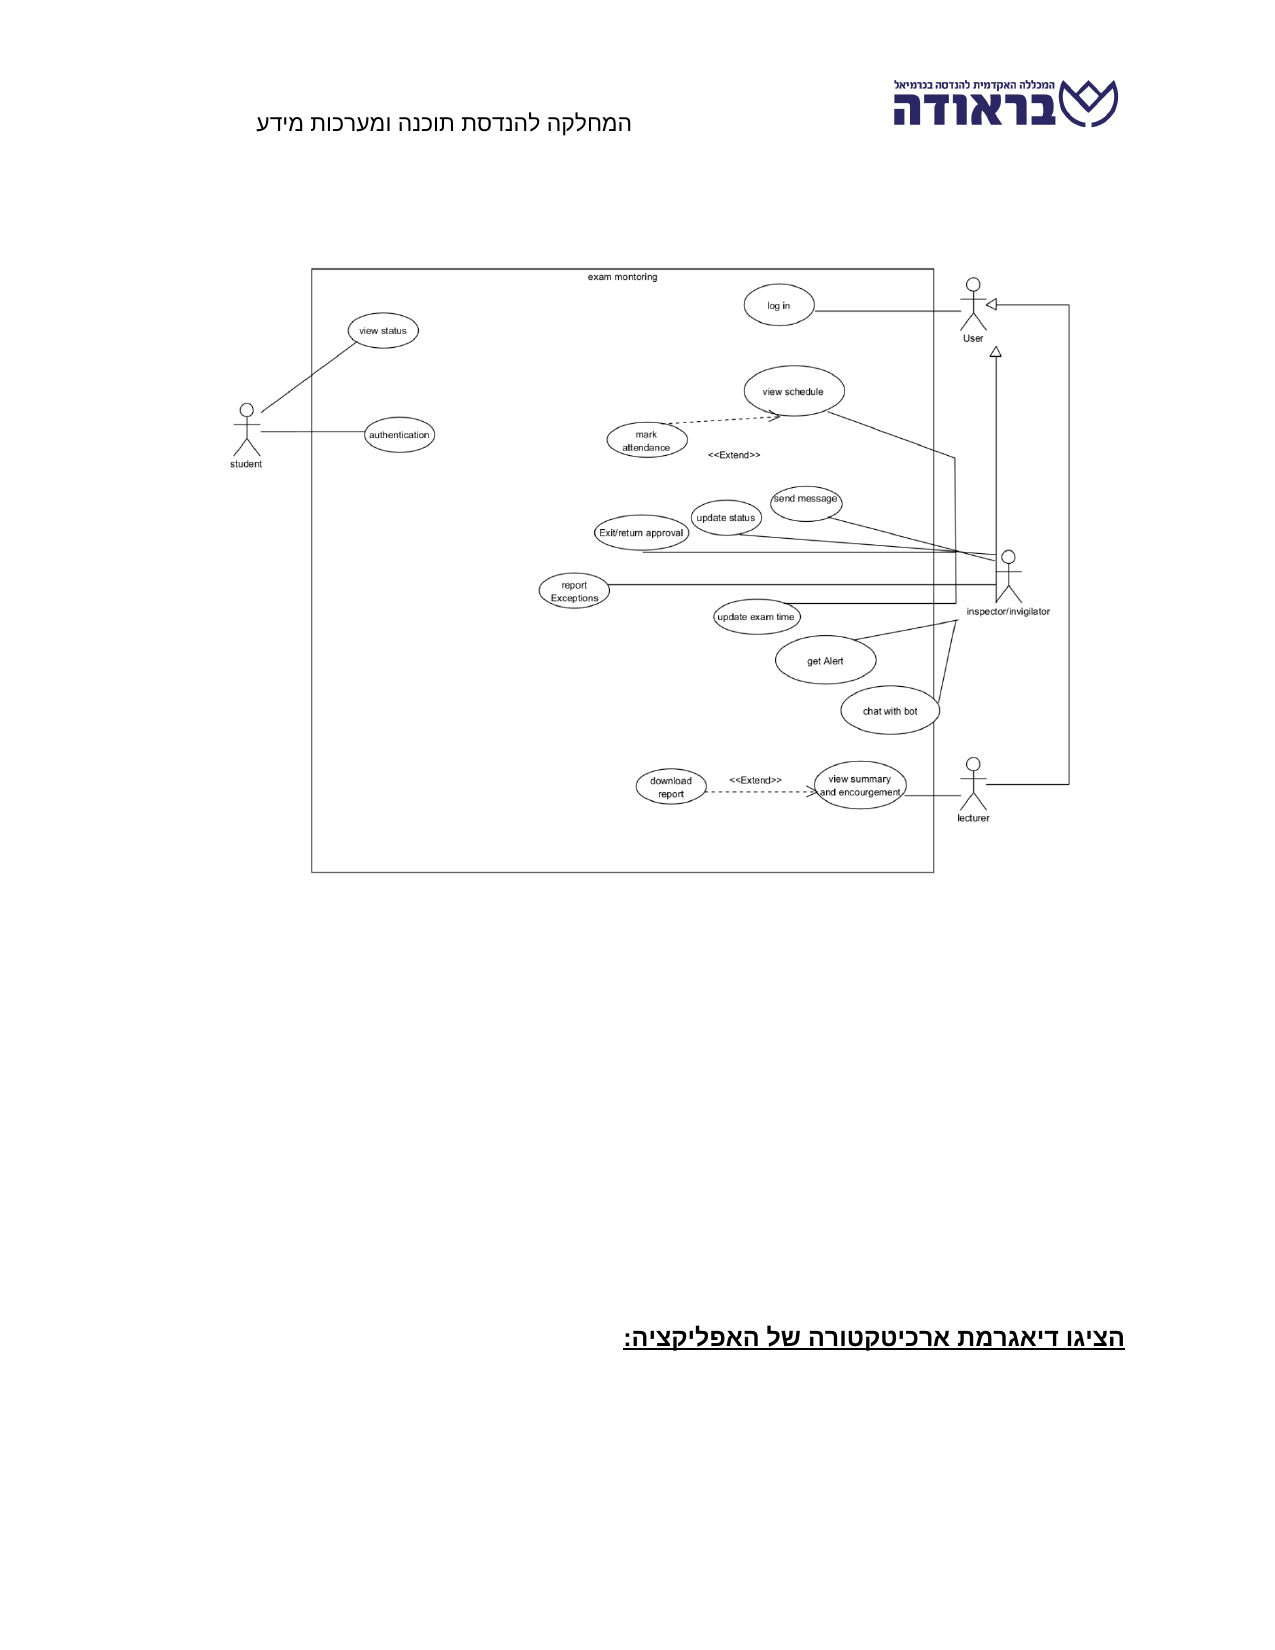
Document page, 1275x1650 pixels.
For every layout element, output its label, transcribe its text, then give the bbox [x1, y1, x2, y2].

text הציגו דיאגרמת ארכיטקטורה של האפליקציה: [150, 1323, 1125, 1352]
picture [887, 75, 1125, 132]
picture [186, 215, 1125, 942]
